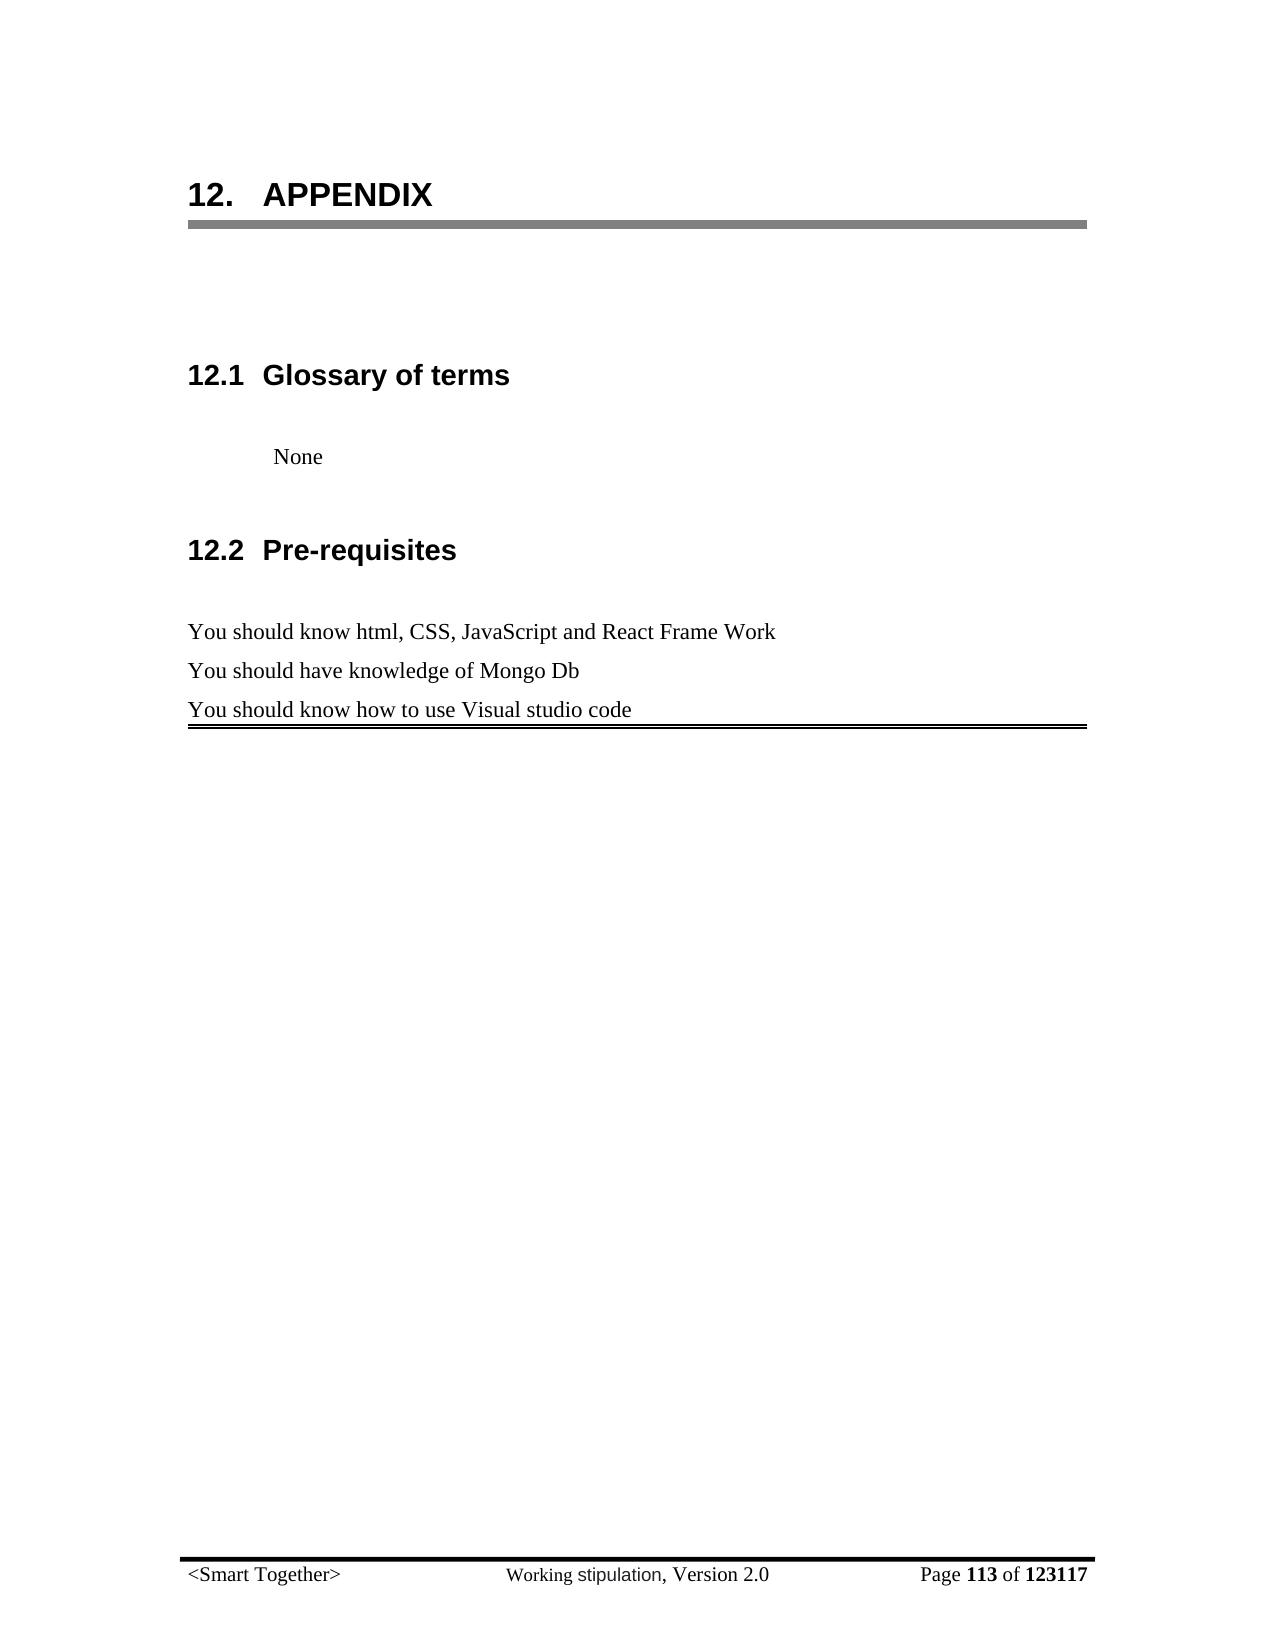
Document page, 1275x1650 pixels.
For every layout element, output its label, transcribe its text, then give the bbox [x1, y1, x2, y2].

subtitle Pre-requisites [187, 533, 1087, 567]
subtitle APPENDIX [187, 175, 1087, 229]
subtitle Glossary of terms [187, 358, 1087, 392]
text You should have knowledge of Mongo Db [187, 657, 1087, 683]
text You should know how to use Visual studio code [187, 696, 1087, 729]
text None [187, 443, 1087, 469]
text You should know html, CSS, JavaScript and React Frame Work [187, 618, 1087, 644]
